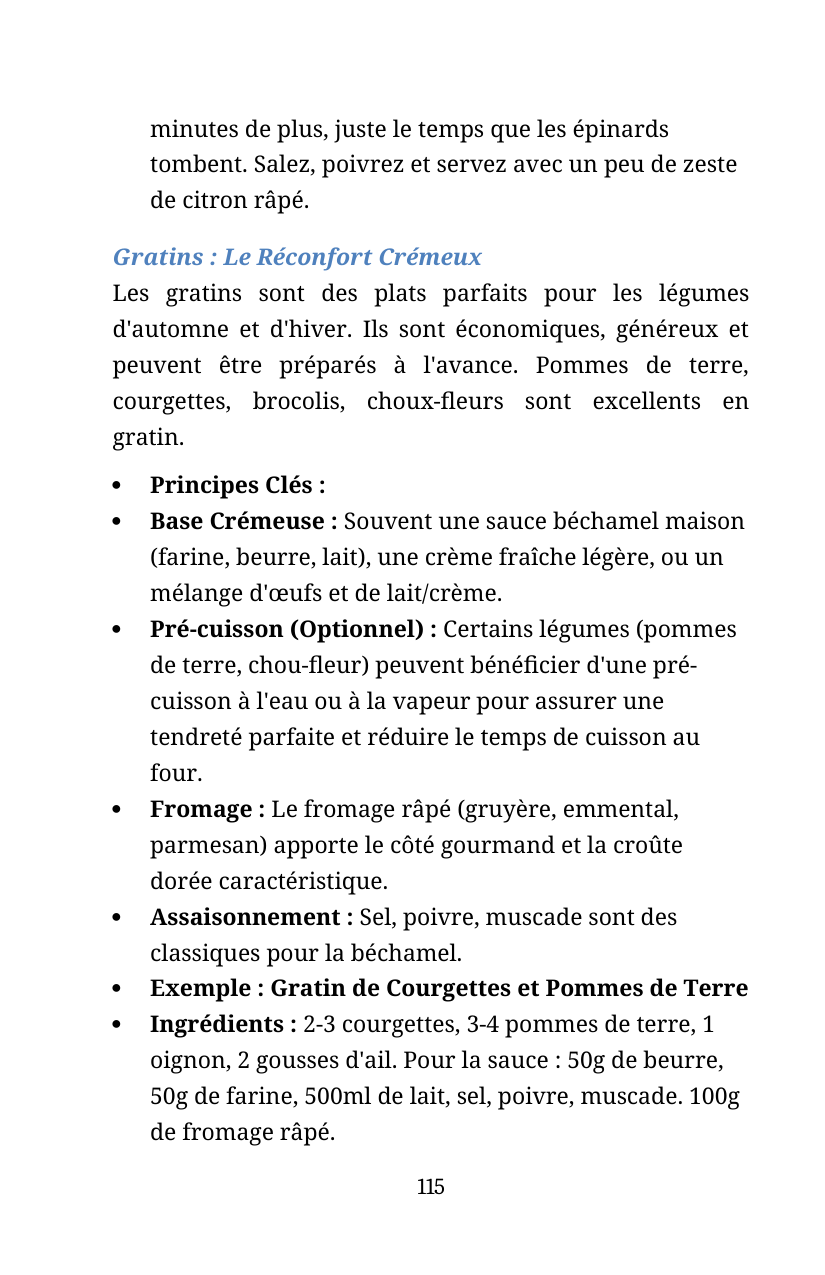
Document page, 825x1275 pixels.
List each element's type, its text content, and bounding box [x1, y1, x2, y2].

list Principes Clés : [112, 469, 750, 501]
list Fromage : Le fromage râpé (gruyère, emmental, parmesan) apporte le côté gourmand et la croûte dorée caractéristique. [112, 793, 750, 896]
subtitle Gratins : Le Réconfort Crémeux [112, 241, 750, 272]
text Les gratins sont des plats parfaits pour les légumes d'automne et d'hiver. Ils sont économiques, généreux et peuvent être préparés à l'avance. Pommes de terre, courgettes, brocolis, choux-fleurs sont excellents en gratin. [112, 277, 750, 452]
list Base Crémeuse : Souvent une sauce béchamel maison (farine, beurre, lait), une crème fraîche légère, ou un mélange d'œufs et de lait/crème. [112, 505, 750, 608]
list Exemple : Gratin de Courgettes et Pommes de Terre [112, 972, 750, 1004]
list Pré-cuisson (Optionnel) : Certains légumes (pommes de terre, chou-fleur) peuvent bénéficier d'une pré-cuisson à l'eau ou à la vapeur pour assurer une tendreté parfaite et réduire le temps de cuisson au four. [112, 613, 750, 788]
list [112, 112, 750, 216]
list Ingrédients : 2-3 courgettes, 3-4 pommes de terre, 1 oignon, 2 gousses d'ail. Pour la sauce : 50g de beurre, 50g de farine, 500ml de lait, sel, poivre, muscade. 100g de fromage râpé. [112, 1008, 750, 1147]
list Assaisonnement : Sel, poivre, muscade sont des classiques pour la béchamel. [112, 901, 750, 968]
